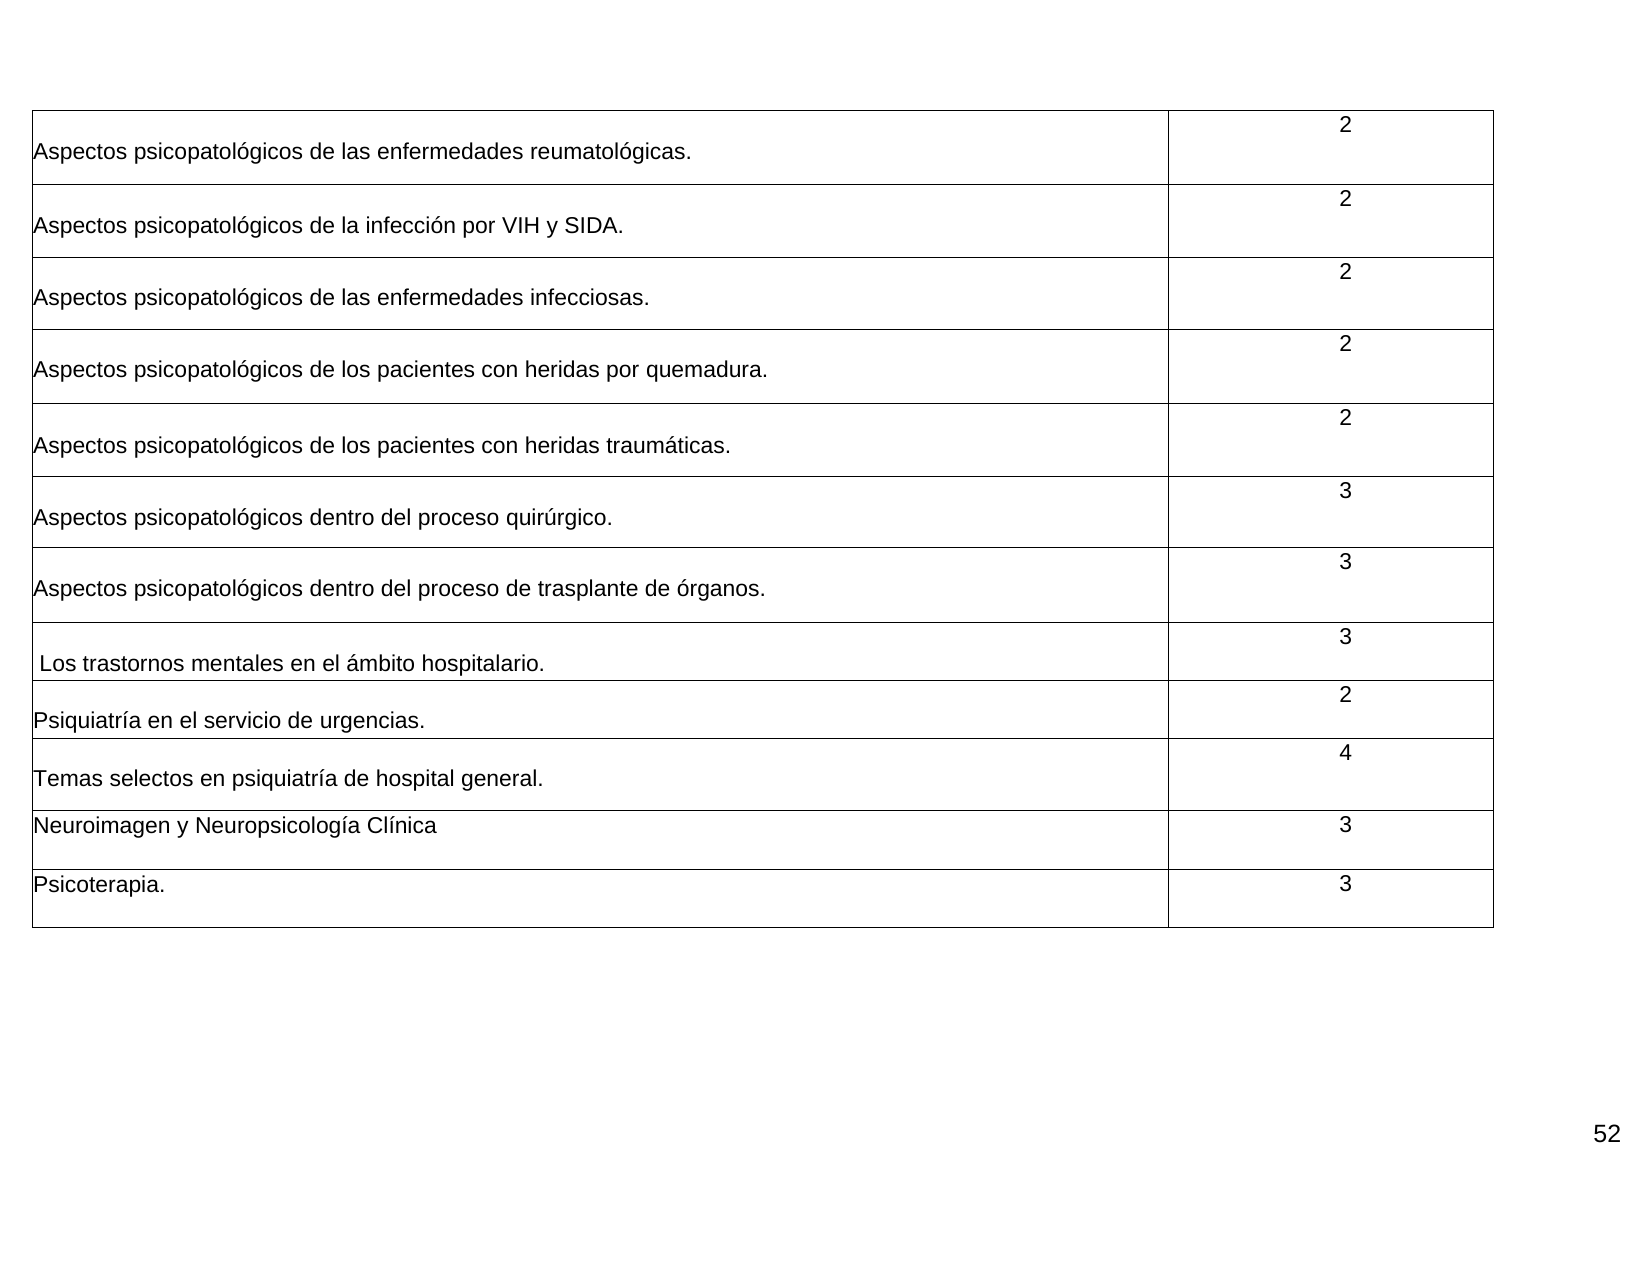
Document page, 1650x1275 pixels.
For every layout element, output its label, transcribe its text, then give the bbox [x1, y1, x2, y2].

table_cell Psicoterapia. [33, 870, 1168, 927]
table_cell Los trastornos mentales en el ámbito hospitalario. [33, 623, 1168, 680]
table_cell 2 [1169, 404, 1493, 476]
table_cell 2 [1169, 111, 1493, 184]
table_cell Aspectos psicopatológicos de las enfermedades infecciosas. [33, 258, 1168, 329]
table_cell Aspectos psicopatológicos dentro del proceso quirúrgico. [33, 477, 1168, 547]
table_cell Temas selectos en psiquiatría de hospital general. [33, 739, 1168, 810]
table_cell Aspectos psicopatológicos de los pacientes con heridas por quemadura. [33, 330, 1168, 403]
table_cell 2 [1169, 258, 1493, 329]
table_cell 3 [1169, 870, 1493, 927]
table_cell 2 [1169, 185, 1493, 257]
table_cell Aspectos psicopatológicos de las enfermedades reumatológicas. [33, 111, 1168, 184]
table_cell 3 [1169, 548, 1493, 622]
table_cell 3 [1169, 477, 1493, 547]
table_cell Neuroimagen y Neuropsicología Clínica [33, 811, 1168, 869]
table_cell Aspectos psicopatológicos de la infección por VIH y SIDA. [33, 185, 1168, 257]
table_cell Psiquiatría en el servicio de urgencias. [33, 681, 1168, 738]
table_cell 2 [1169, 681, 1493, 738]
table_cell 3 [1169, 623, 1493, 680]
table_cell 3 [1169, 811, 1493, 869]
table_cell Aspectos psicopatológicos de los pacientes con heridas traumáticas. [33, 404, 1168, 476]
table_cell 4 [1169, 739, 1493, 810]
table_cell 2 [1169, 330, 1493, 403]
table_cell Aspectos psicopatológicos dentro del proceso de trasplante de órganos. [33, 548, 1168, 622]
